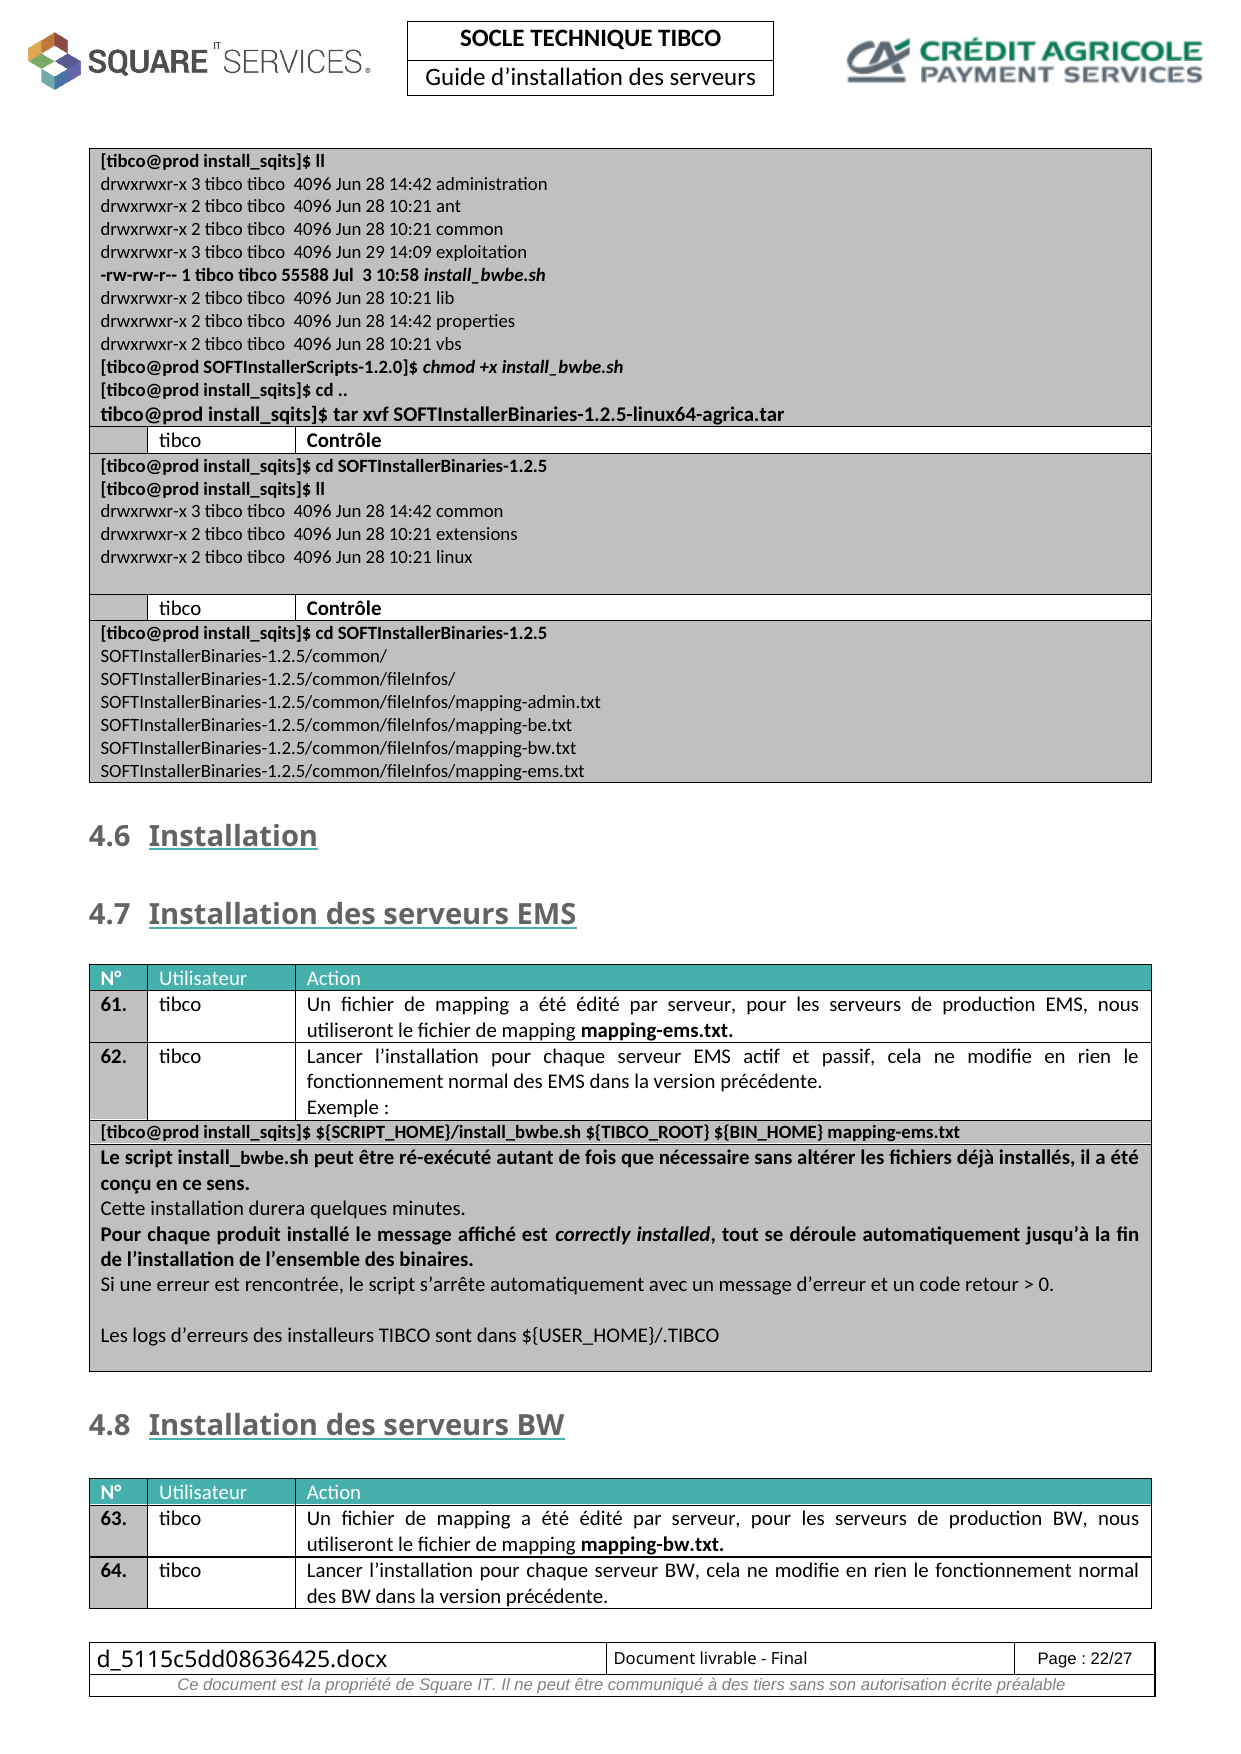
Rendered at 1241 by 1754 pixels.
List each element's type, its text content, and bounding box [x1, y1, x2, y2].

table_cell [90, 427, 147, 453]
table_cell [tibco@prod install_sqits]$ ${SCRIPT_HOME}/install_bwbe.sh ${TIBCO_ROOT} ${BIN_HOME} mapping-ems.txt [90, 1121, 1151, 1143]
table_header Utilisateur [148, 965, 295, 990]
table_cell tibco [148, 1043, 295, 1119]
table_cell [90, 149, 1151, 426]
table_cell tibco [148, 1506, 295, 1556]
subtitle Installation des serveurs EMS [89, 893, 1092, 933]
table_cell [90, 1558, 147, 1608]
table_cell Contrôle [296, 427, 1151, 453]
subtitle Installation des serveurs BW [89, 1404, 1092, 1444]
table_cell tibco [148, 427, 295, 453]
subtitle Installation [89, 815, 1092, 854]
table_header Utilisateur [148, 1479, 295, 1504]
table_header Action [296, 1479, 1151, 1504]
table_cell tibco [148, 595, 295, 620]
table_cell [tibco@prod install_sqits]$ cd SOFTInstallerBinaries-1.2.5 [tibco@prod install_sqits]$ ll drwxrwxr-x 3 tibco tibco 4096 Jun 28 14:42 common drwxrwxr-x 2 tibco tibco 4096 Jun 28 10:21 extensions drwxrwxr-x 2 tibco tibco 4096 Jun 28 10:21 linux [90, 454, 1151, 594]
table_cell [90, 1506, 147, 1556]
table_header Action [296, 965, 1151, 990]
table_cell tibco [148, 991, 295, 1042]
table_cell tibco [148, 1558, 295, 1608]
table_cell [90, 595, 147, 620]
table_header N° [90, 1479, 147, 1504]
table_cell Contrôle [296, 595, 1151, 620]
table_cell Un fichier de mapping a été édité par serveur, pour les serveurs de production EMS, nous utiliseront le fichier de mapping mapping-ems.txt. [296, 991, 1151, 1042]
table_cell [90, 1043, 147, 1119]
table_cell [296, 1558, 1151, 1608]
table_cell Un fichier de mapping a été édité par serveur, pour les serveurs de production BW, nous utiliseront le fichier de mapping mapping-bw.txt. [296, 1506, 1151, 1556]
table_cell Lancer l’installation pour chaque serveur EMS actif et passif, cela ne modifie en rien le fonctionnement normal des EMS dans la version précédente. Exemple : [296, 1043, 1151, 1119]
picture [832, 0, 1221, 184]
table_cell [90, 991, 147, 1042]
table_header N° [90, 965, 147, 990]
picture [28, 32, 372, 90]
table_cell [tibco@prod install_sqits]$ cd SOFTInstallerBinaries-1.2.5 SOFTInstallerBinaries-1.2.5/common/ SOFTInstallerBinaries-1.2.5/common/fileInfos/ SOFTInstallerBinaries-1.2.5/common/fileInfos/mapping-admin.txt SOFTInstallerBinaries-1.2.5/common/fileInfos/mapping-be.txt SOFTInstallerBinaries-1.2.5/common/fileInfos/mapping-bw.txt SOFTInstallerBinaries-1.2.5/common/fileInfos/mapping-ems.txt [90, 621, 1151, 782]
